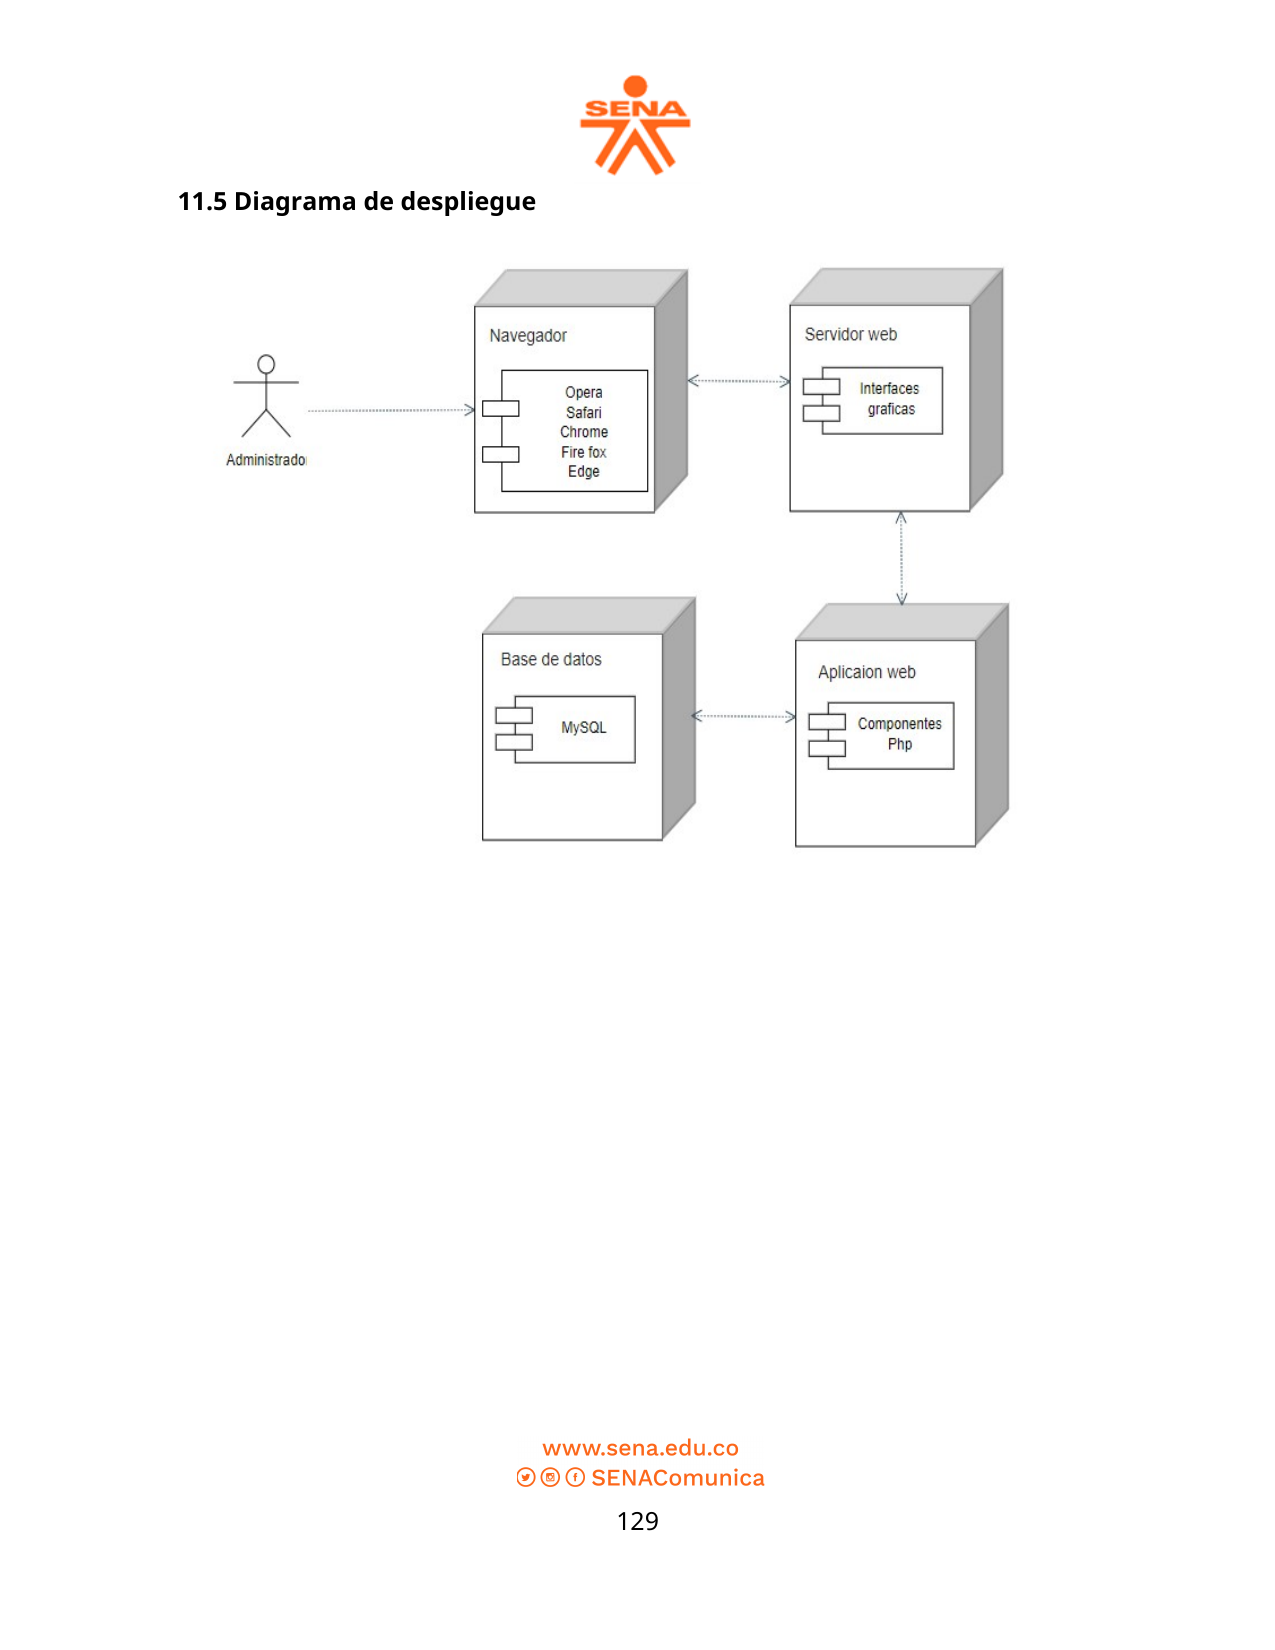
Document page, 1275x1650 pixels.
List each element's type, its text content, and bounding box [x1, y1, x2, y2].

picture [573, 73, 702, 184]
subtitle 11.5 Diagrama de despliegue [177, 183, 1098, 218]
picture [177, 222, 1140, 886]
picture [517, 1436, 765, 1487]
